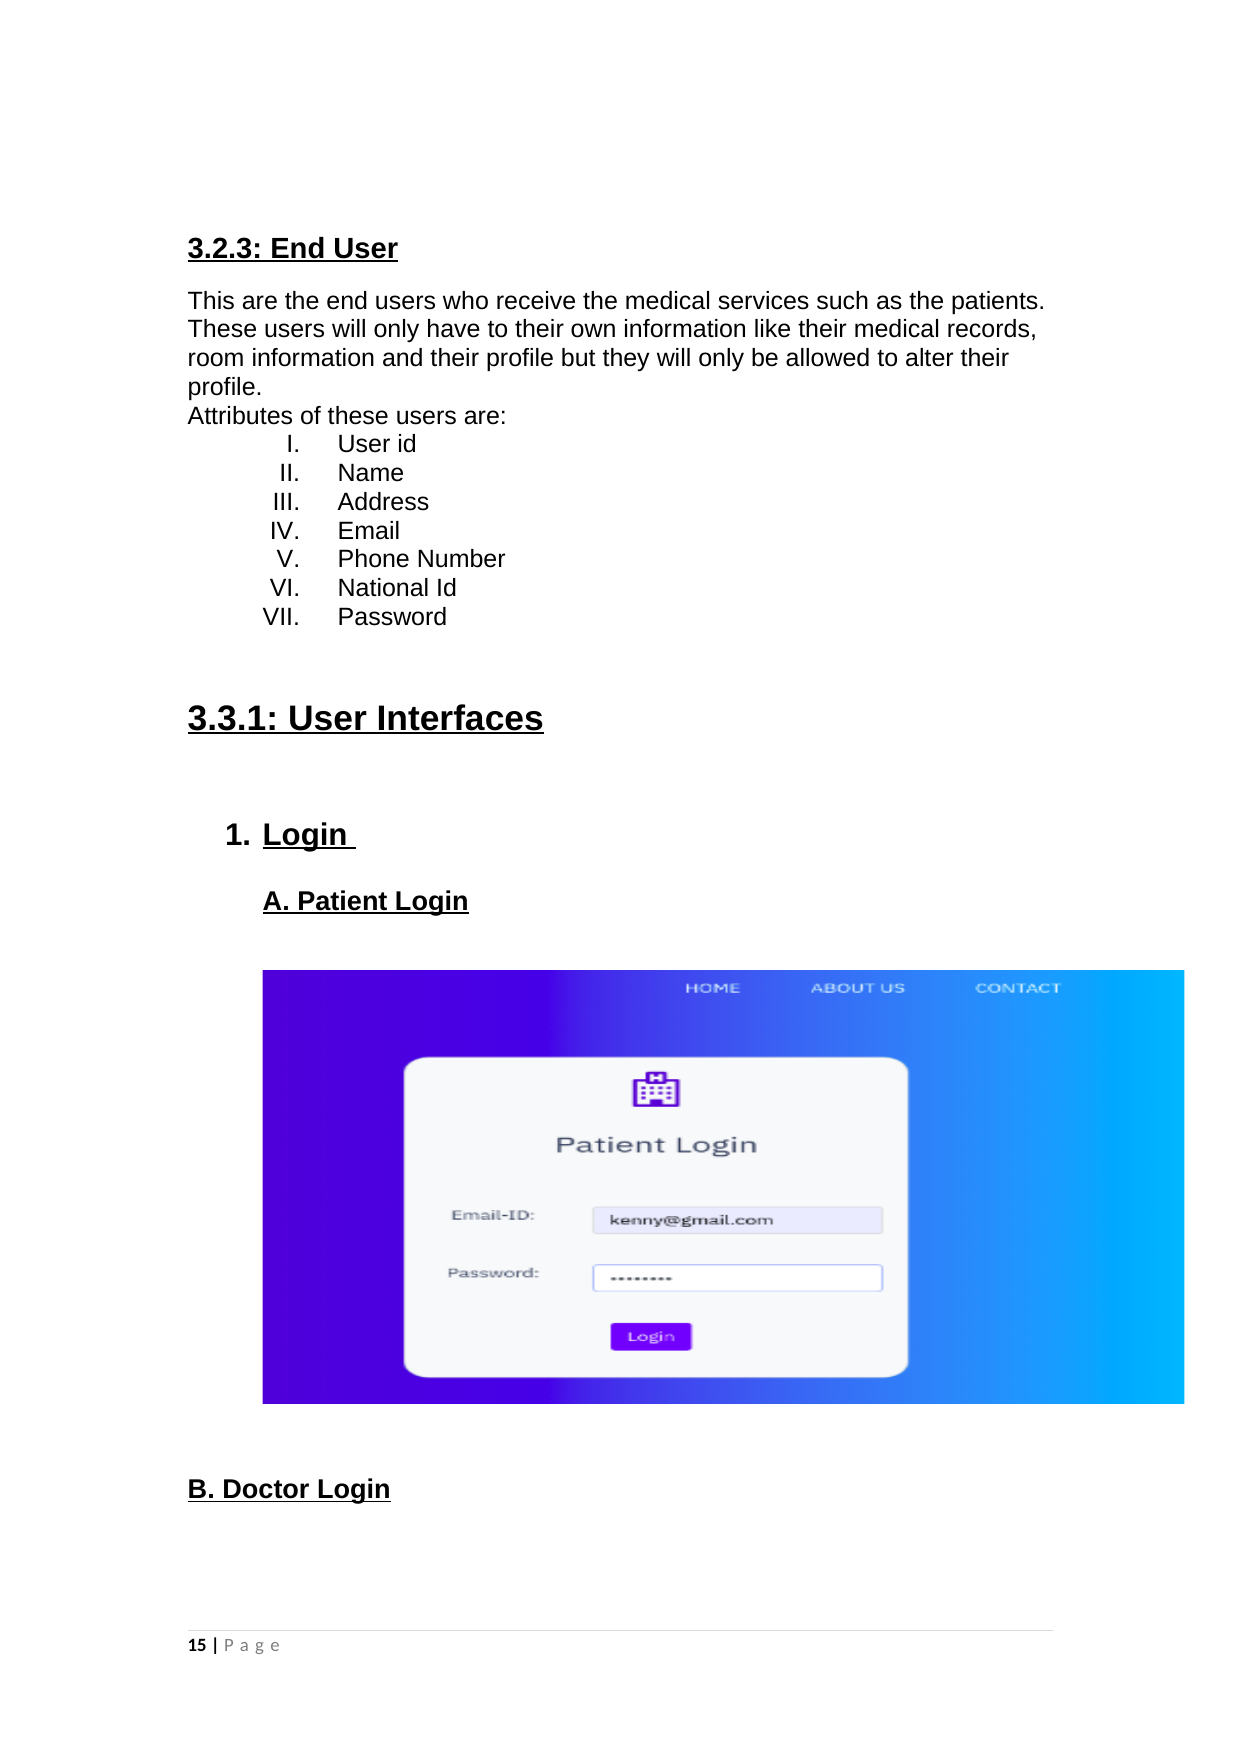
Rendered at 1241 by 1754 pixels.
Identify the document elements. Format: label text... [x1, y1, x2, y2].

list Password [300, 602, 1053, 631]
list National Id [300, 573, 1053, 602]
list User id [300, 429, 1053, 458]
subtitle 3.2.3: End User [187, 231, 1053, 265]
list Email [300, 516, 1053, 544]
text These users will only have to their own information like their medical records, room information and their profile but they will only be allowed to alter their profile. [187, 314, 1053, 401]
subtitle B. Doctor Login [187, 1473, 1053, 1505]
subtitle A. Patient Login [187, 885, 1053, 916]
list Phone Number [300, 544, 1053, 573]
picture [262, 970, 1109, 1404]
text Attributes of these users are: [187, 401, 1053, 429]
subtitle Login [225, 816, 1053, 852]
text This are the end users who receive the medical services such as the patients. [187, 286, 1053, 314]
list Address [300, 487, 1053, 516]
list Name [300, 458, 1053, 487]
subtitle 3.3.1: User Interfaces [187, 697, 1053, 738]
